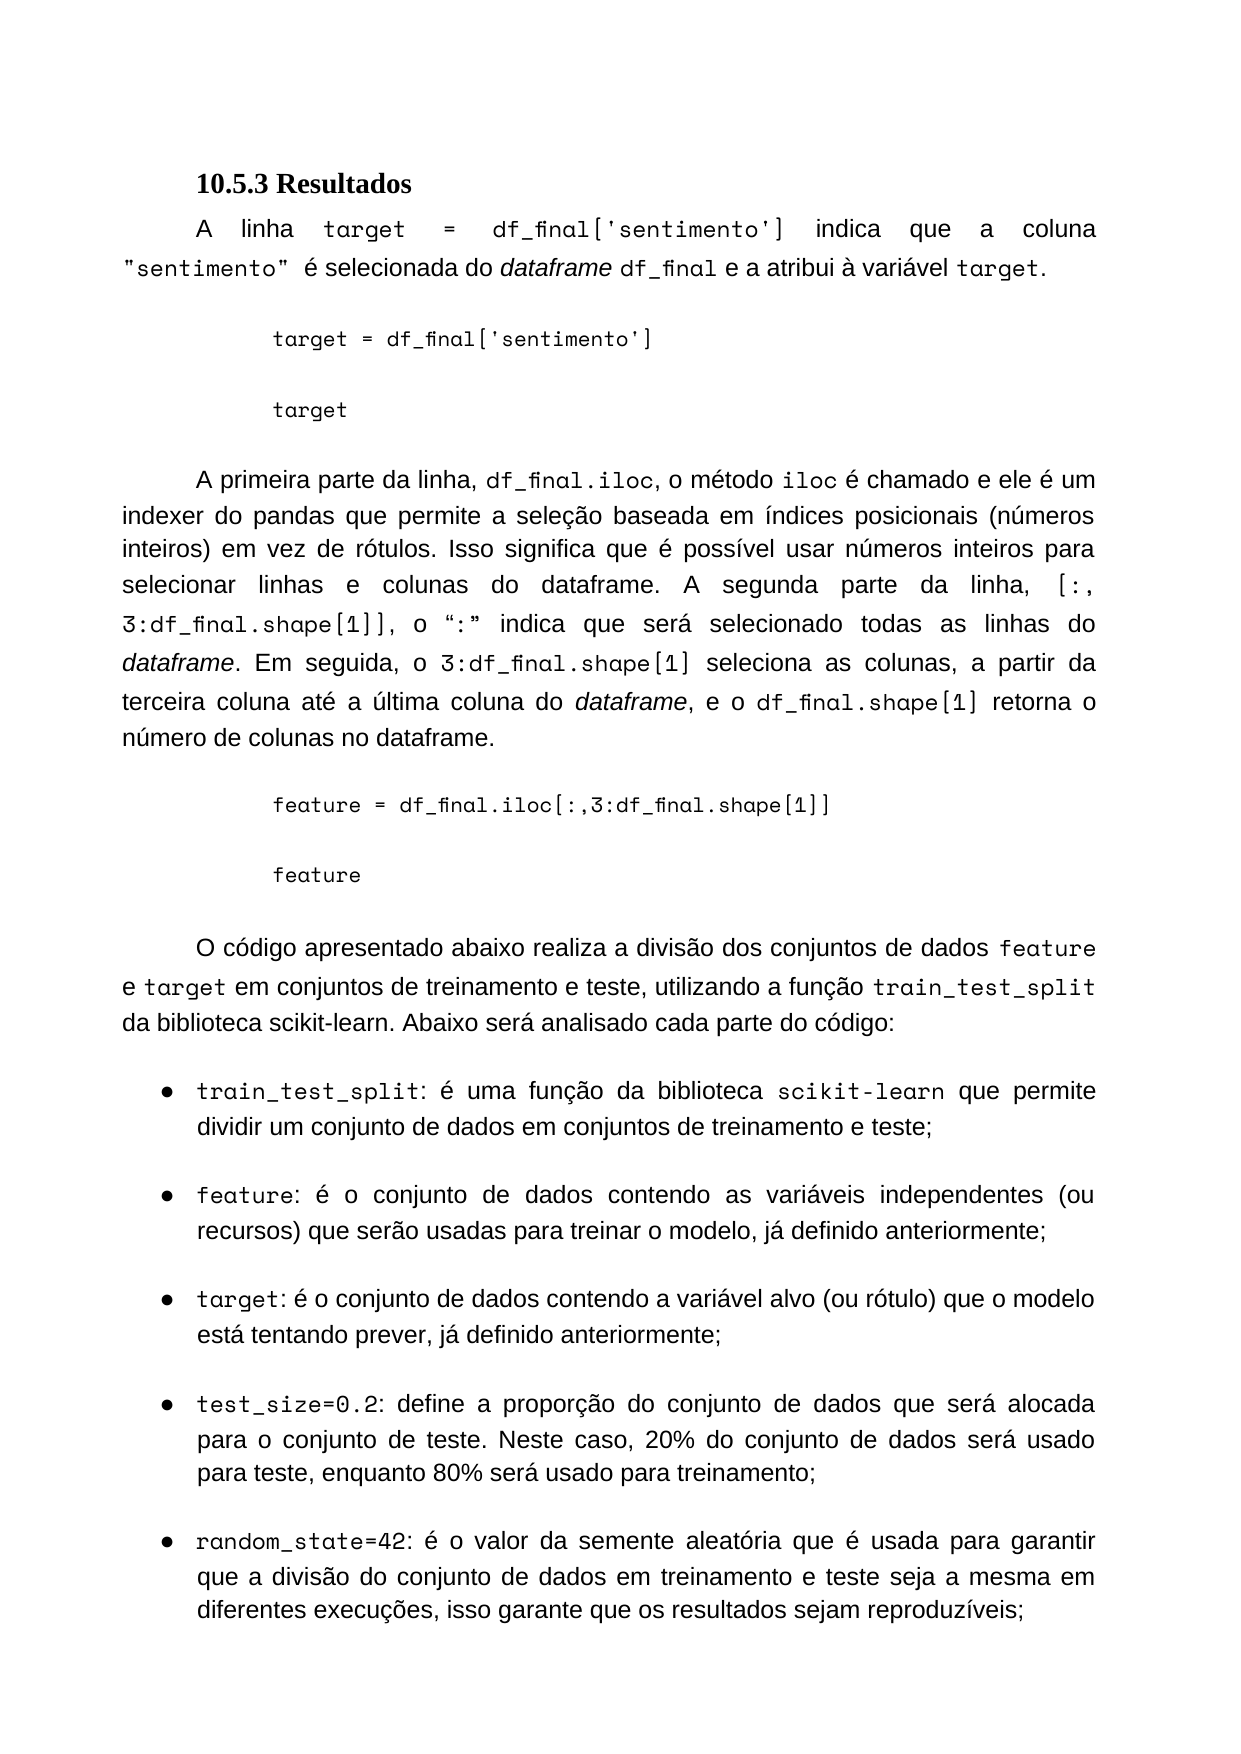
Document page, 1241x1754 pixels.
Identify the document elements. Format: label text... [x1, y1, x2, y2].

text feature = df_final.iloc[:,3:df_final.shape[1]] [272, 789, 1096, 819]
list train_test_split: é uma função da biblioteca scikit-learn que permite dividir um conjunto de dados em conjuntos de treinamento e teste; [159, 1073, 1096, 1141]
text A primeira parte da linha, df_final.iloc, o método iloc é chamado e ele é um indexer do pandas que permite a seleção baseada em índices posicionais (números inteiros) em vez de rótulos. Isso significa que é possível usar números inteiros para selecionar linhas e colunas do dataframe. A segunda parte da linha, [:, 3:df_final.shape[1]], o “:” indica que será selecionado todas as linhas do dataframe. Em seguida, o 3:df_final.shape[1] seleciona as colunas, a partir da terceira coluna até a última coluna do dataframe, e o df_final.shape[1] retorna o número de colunas no dataframe. [122, 462, 1096, 751]
text O código apresentado abaixo realiza a divisão dos conjuntos de dados feature e target em conjuntos de treinamento e teste, utilizando a função train_test_split da biblioteca scikit-learn. Abaixo será analisado cada parte do código: [122, 930, 1096, 1036]
list test_size=0.2: define a proporção do conjunto de dados que será alocada para o conjunto de teste. Neste caso, 20% do conjunto de dados será usado para teste, enquanto 80% será usado para treinamento; [159, 1386, 1096, 1486]
text target [272, 394, 1096, 425]
text target = df_final['sentimento'] [272, 323, 1096, 354]
subtitle 10.5.3 Resultados [122, 166, 1096, 200]
text feature [272, 859, 1096, 890]
list target: é o conjunto de dados contendo a variável alvo (ou rótulo) que o modelo está tentando prever, já definido anteriormente; [159, 1282, 1096, 1349]
list feature: é o conjunto de dados contendo as variáveis independentes (ou recursos) que serão usadas para treinar o modelo, já definido anteriormente; [159, 1178, 1096, 1245]
list random_state=42: é o valor da semente aleatória que é usada para garantir que a divisão do conjunto de dados em treinamento e teste seja a mesma em diferentes execuções, isso garante que os resultados sejam reproduzíveis; [159, 1524, 1096, 1624]
text A linha target = df_final['sentimento'] indica que a coluna "sentimento" é selecionada do dataframe df_final e a atribui à variável target. [122, 212, 1096, 285]
